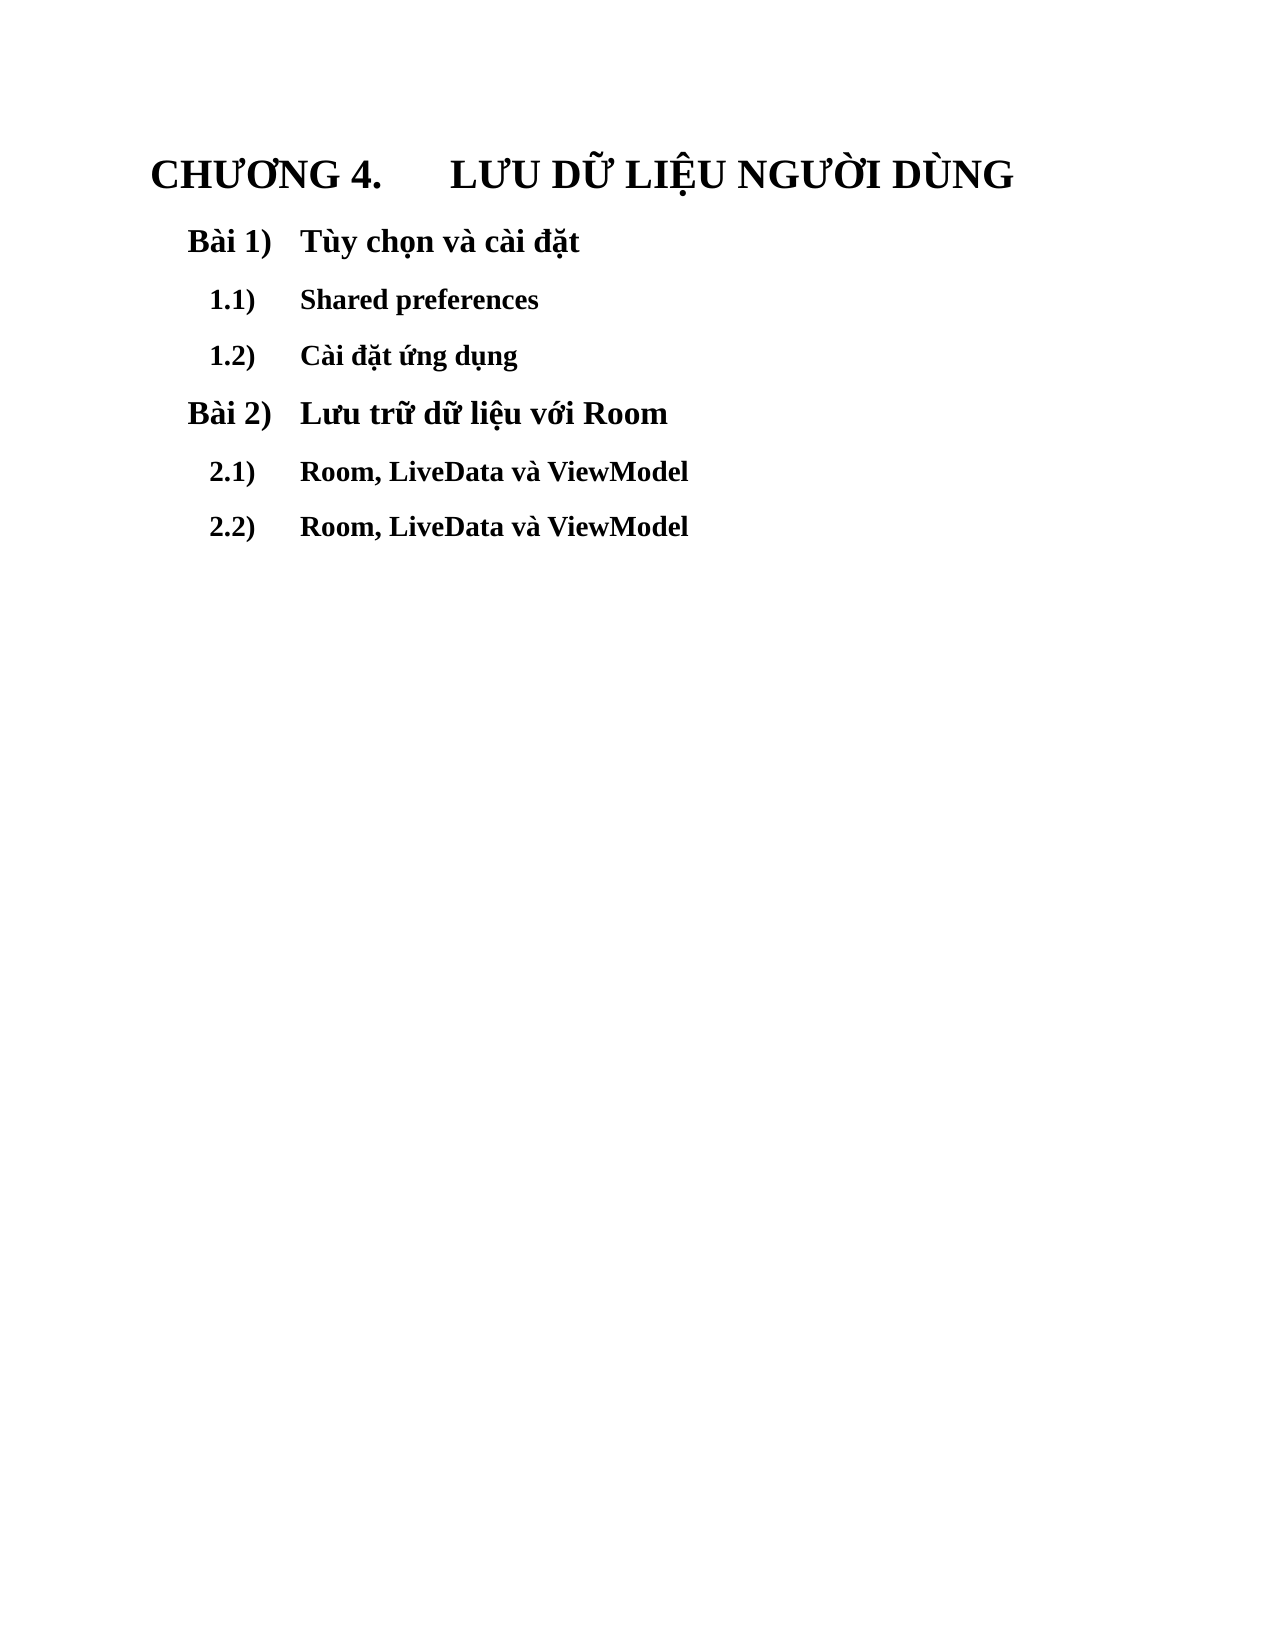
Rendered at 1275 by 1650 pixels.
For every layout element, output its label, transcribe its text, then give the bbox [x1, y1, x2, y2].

subtitle Tùy chọn và cài đặt [187, 222, 1125, 260]
subtitle Shared preferences [209, 282, 1125, 316]
subtitle Room, LiveData và ViewModel [209, 454, 1125, 487]
subtitle Cài đặt ứng dụng [209, 338, 1125, 371]
subtitle LƯU DỮ LIỆU NGƯỜI DÙNG [150, 150, 1125, 198]
subtitle Lưu trữ dữ liệu với Room [187, 393, 1125, 431]
subtitle Room, LiveData và ViewModel [209, 509, 1125, 542]
